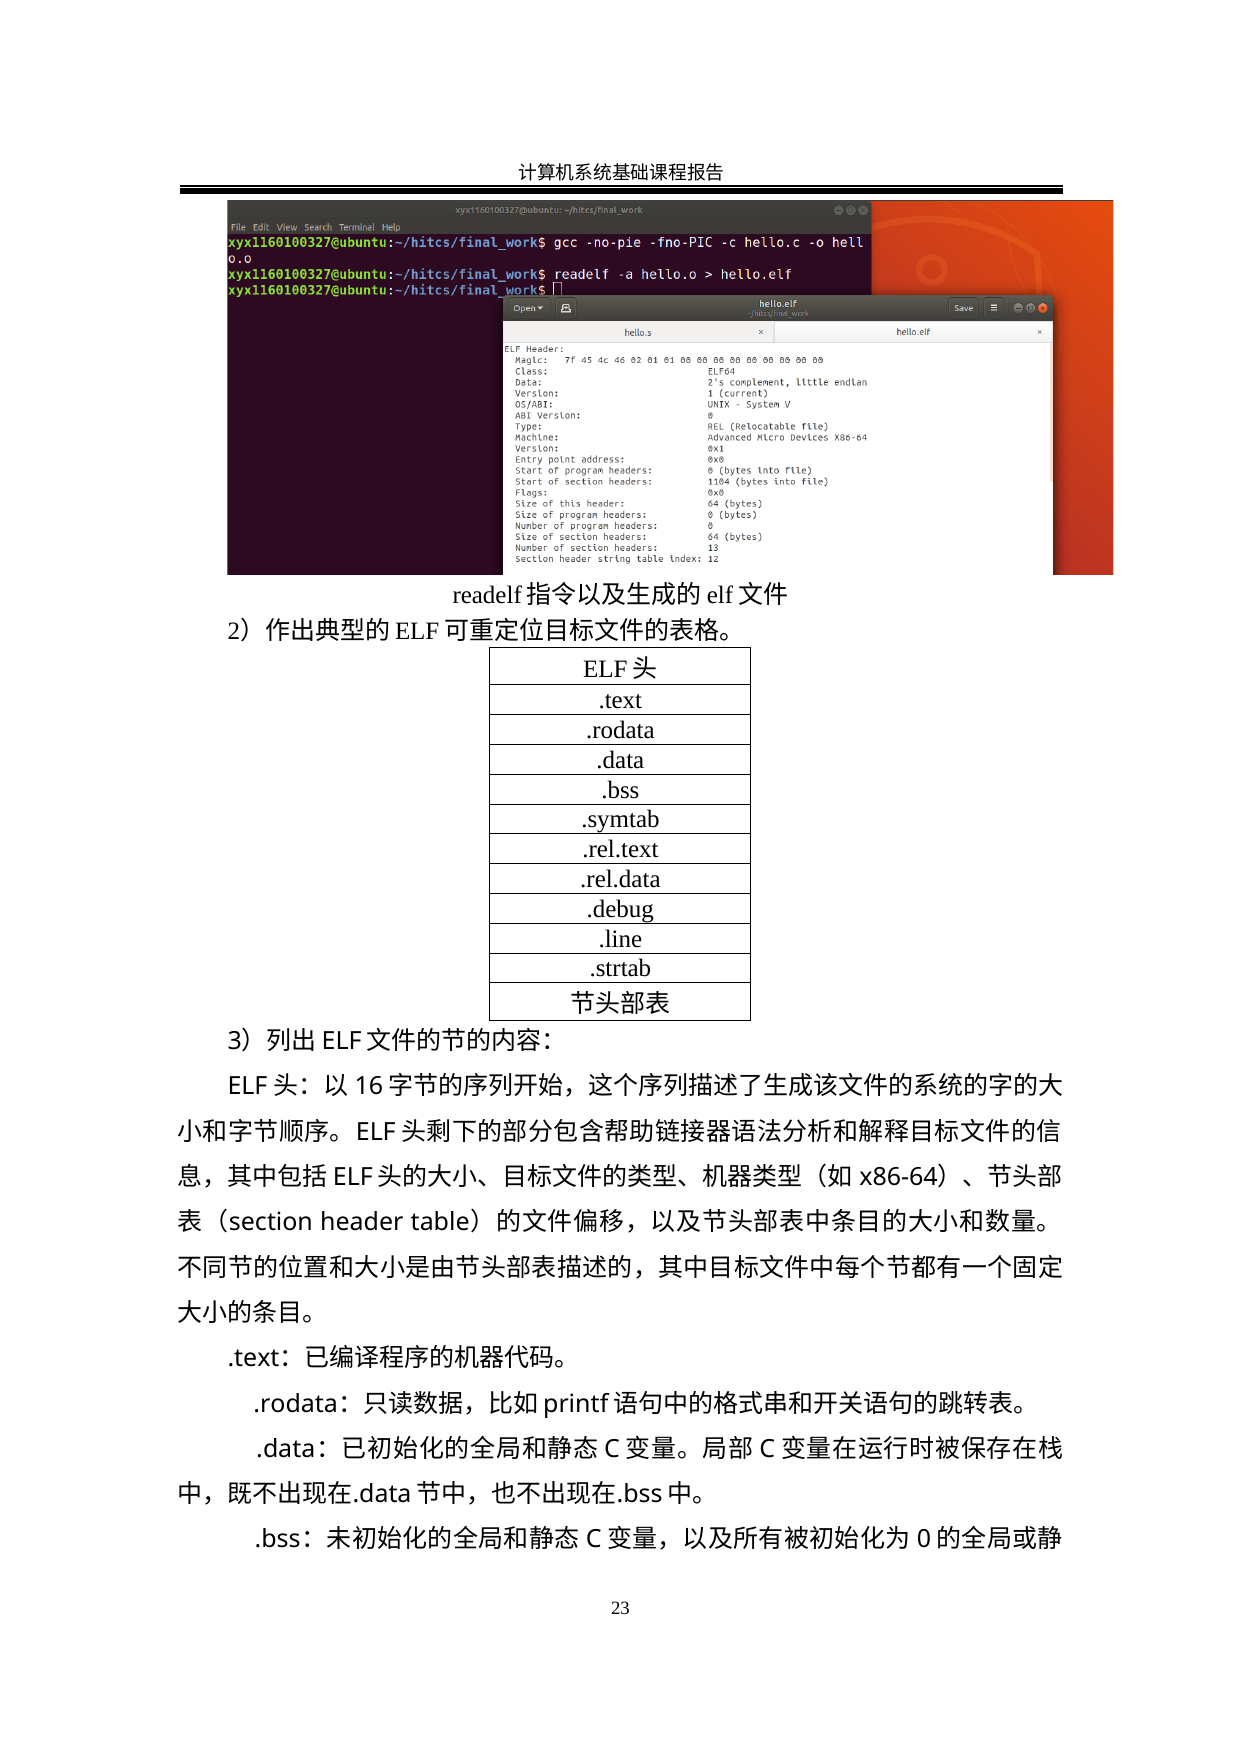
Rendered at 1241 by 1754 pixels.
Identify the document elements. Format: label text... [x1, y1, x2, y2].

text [177, 1519, 1063, 1555]
text ELF 头：以 16字节的序列开始，这个序列描述了生成该文件的系统的字的大小和字节顺序。ELF头剩下的部分包含帮助链接器语法分析和解释目标文件的信息，其中包括ELF头的大小、目标文件的类型、机器类型（如x86-64）、节头部表（section header table）的文件偏移，以及节头部表中条目的大小和数量。不同节的位置和大小是由节头部表描述的，其中目标文件中每个节都有一个固定大小的条目。 [177, 1066, 1063, 1329]
table_cell .strtab [490, 954, 750, 982]
table_cell .debug [490, 894, 750, 923]
picture [227, 200, 1114, 575]
text .text：已编译程序的机器代码。 [177, 1338, 1063, 1374]
table_cell .rodata [490, 715, 750, 744]
table_cell 节头部表 [490, 983, 750, 1019]
table_cell .rel.text [490, 834, 750, 863]
text 3）列出ELF文件的节的内容： [177, 1021, 1063, 1057]
table_cell .bss [490, 775, 750, 803]
table_cell .line [490, 924, 750, 952]
table_cell .data [490, 745, 750, 774]
table_cell .text [490, 685, 750, 714]
text .data：已初始化的全局和静态C变量。局部C变量在运行时被保存在栈中，既不出现在.data节中，也不出现在.bss中。 [177, 1428, 1063, 1510]
text readelf指令以及生成的elf文件 [177, 574, 1063, 611]
text .rodata：只读数据，比如printf语句中的格式串和开关语句的跳转表。 [177, 1383, 1063, 1419]
table_cell .rel.data [490, 864, 750, 893]
text 2）作出典型的ELF可重定位目标文件的表格。 [177, 611, 1063, 647]
table_cell .symtab [490, 805, 750, 833]
table_header ELF头 [490, 648, 750, 684]
